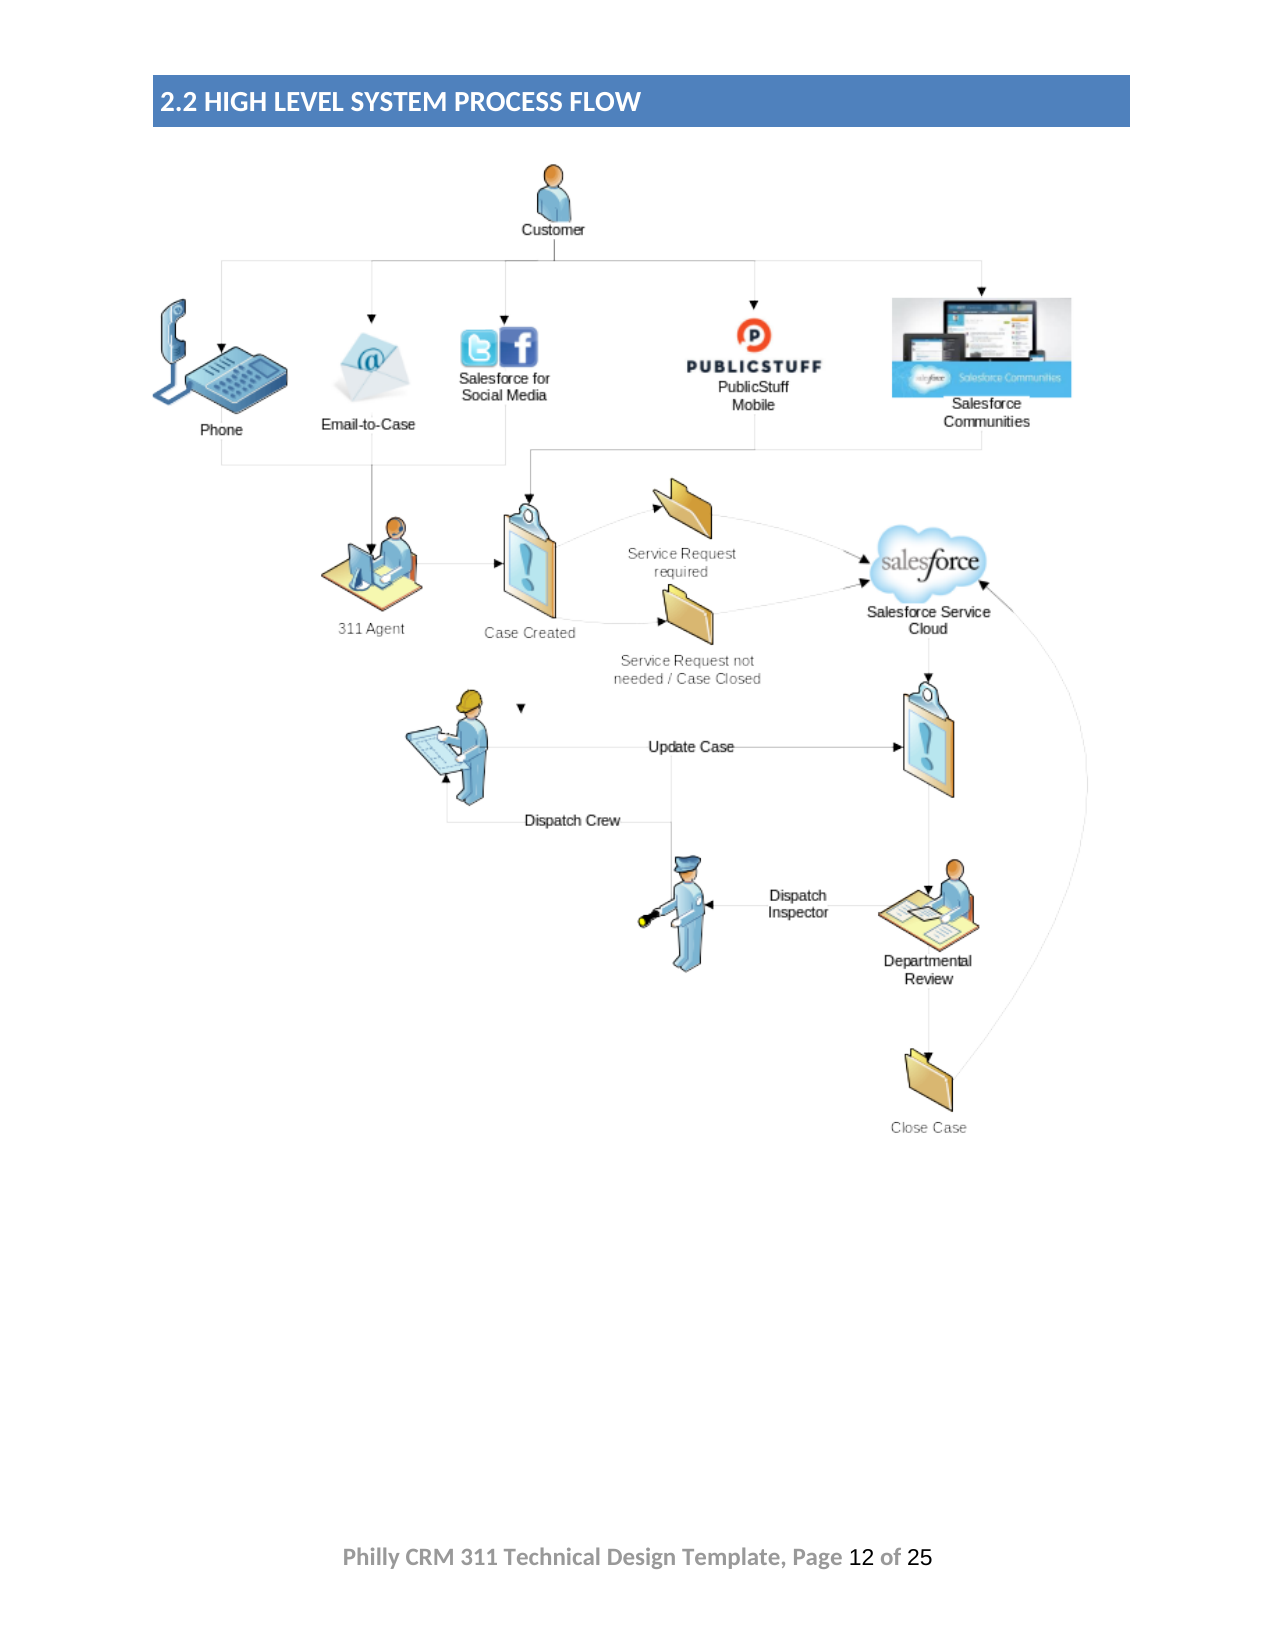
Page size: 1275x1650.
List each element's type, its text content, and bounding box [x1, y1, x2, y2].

table_header 2.2 HIGH LEVEL SYSTEM PROCESS FLOW [155, 77, 1128, 125]
